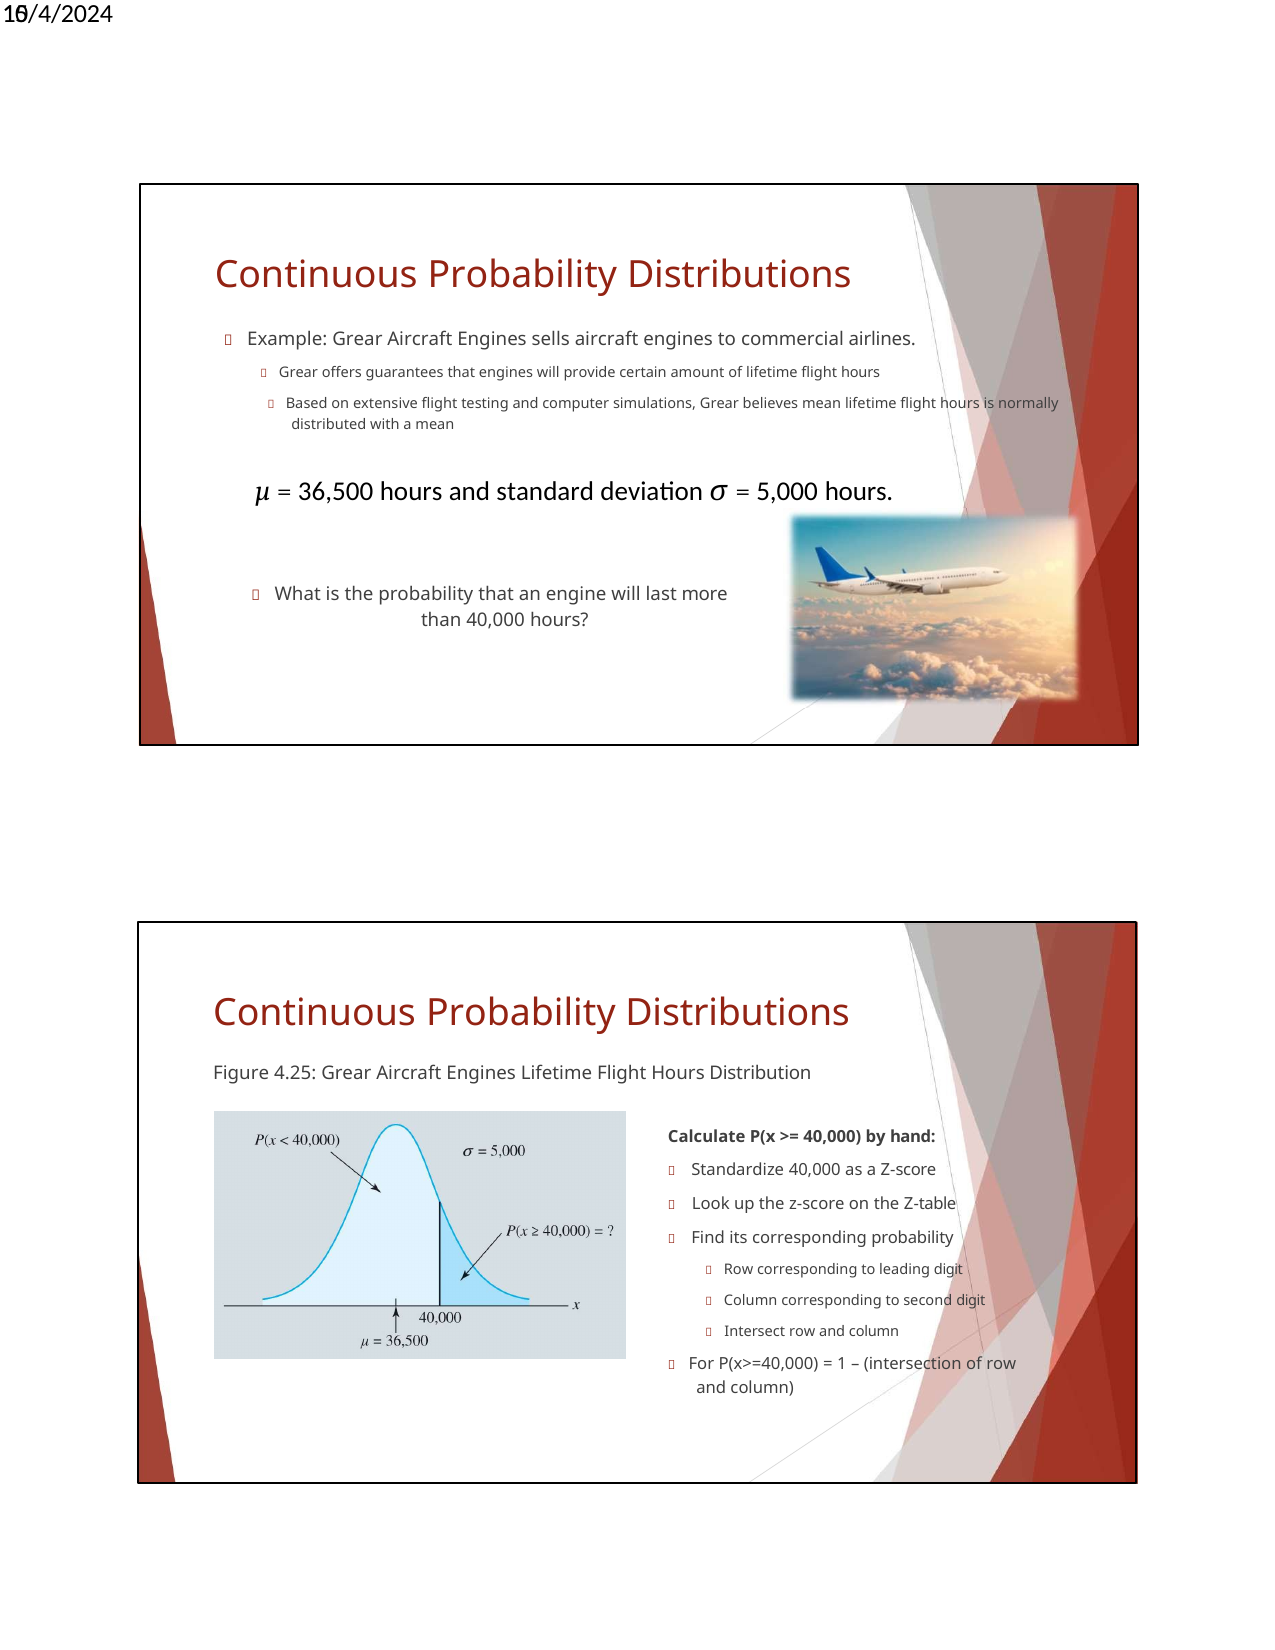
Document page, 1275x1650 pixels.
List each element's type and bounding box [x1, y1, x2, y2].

picture [141, 511, 177, 744]
picture [783, 185, 1137, 744]
picture [139, 1250, 176, 1482]
picture [214, 1111, 626, 1359]
picture [869, 923, 1135, 1482]
